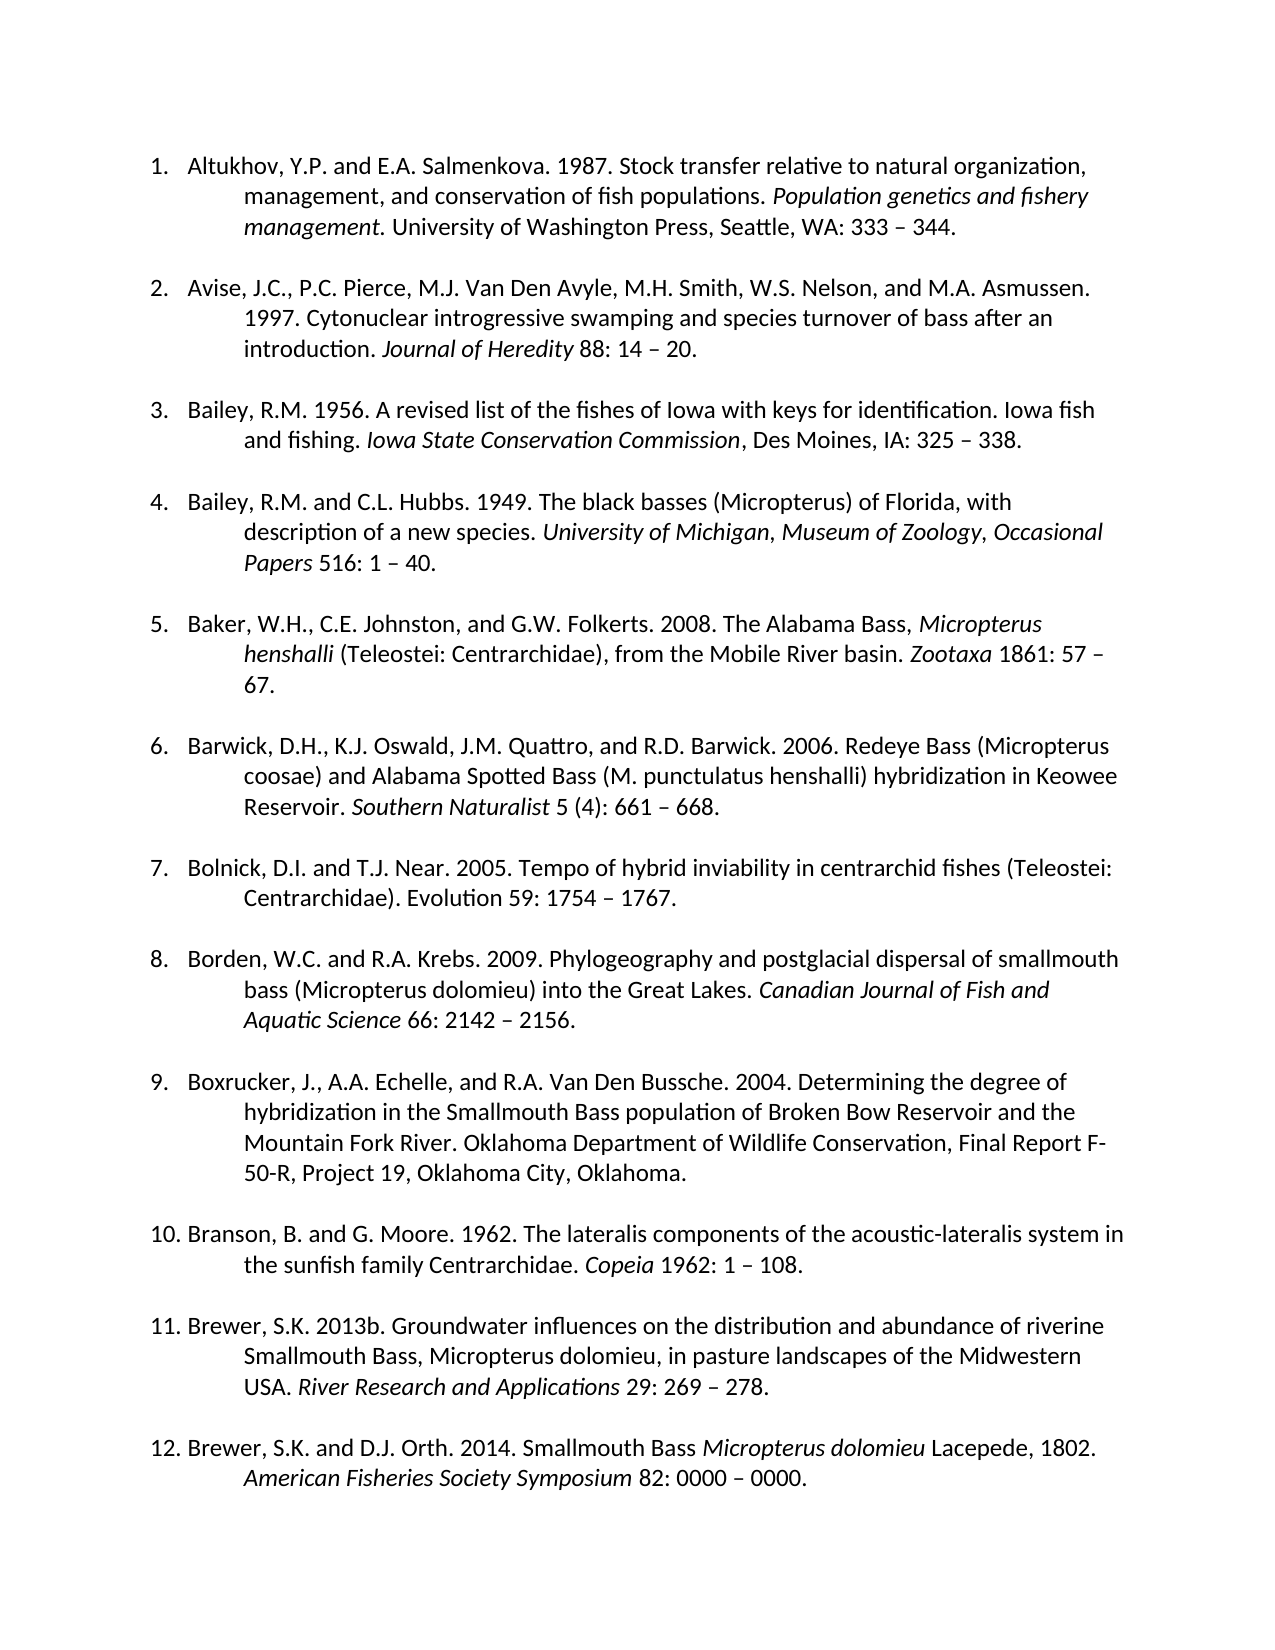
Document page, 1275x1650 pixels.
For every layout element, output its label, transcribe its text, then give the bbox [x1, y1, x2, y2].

list Avise, J.C., P.C. Pierce, M.J. Van Den Avyle, M.H. Smith, W.S. Nelson, and M.A. Asmussen. 1997. Cytonuclear introgressive swamping and species turnover of bass after an introduction. Journal of Heredity 88: 14 – 20. [150, 272, 1125, 364]
list Altukhov, Y.P. and E.A. Salmenkova. 1987. Stock transfer relative to natural organization, management, and conservation of fish populations. Population genetics and fishery management. University of Washington Press, Seattle, WA: 333 – 344. [150, 150, 1125, 242]
list Baker, W.H., C.E. Johnston, and G.W. Folkerts. 2008. The Alabama Bass, Micropterus henshalli (Teleostei: Centrarchidae), from the Mobile River basin. Zootaxa 1861: 57 – 67. [150, 608, 1125, 699]
list Barwick, D.H., K.J. Oswald, J.M. Quattro, and R.D. Barwick. 2006. Redeye Bass (Micropterus coosae) and Alabama Spotted Bass (M. punctulatus henshalli) hybridization in Keowee Reservoir. Southern Naturalist 5 (4): 661 – 668. [150, 730, 1125, 821]
list Boxrucker, J., A.A. Echelle, and R.A. Van Den Bussche. 2004. Determining the degree of hybridization in the Smallmouth Bass population of Broken Bow Reservoir and the Mountain Fork River. Oklahoma Department of Wildlife Conservation, Final Report F-50-R, Project 19, Oklahoma City, Oklahoma. [150, 1066, 1125, 1188]
list Brewer, S.K. and D.J. Orth. 2014. Smallmouth Bass Micropterus dolomieu Lacepede, 1802. American Fisheries Society Symposium 82: 0000 – 0000. [150, 1432, 1125, 1493]
list Bailey, R.M. and C.L. Hubbs. 1949. The black basses (Micropterus) of Florida, with description of a new species. University of Michigan, Museum of Zoology, Occasional Papers 516: 1 – 40. [150, 486, 1125, 577]
list Branson, B. and G. Moore. 1962. The lateralis components of the acoustic-lateralis system in the sunfish family Centrarchidae. Copeia 1962: 1 – 108. [150, 1218, 1125, 1279]
list Bolnick, D.I. and T.J. Near. 2005. Tempo of hybrid inviability in centrarchid fishes (Teleostei: Centrarchidae). Evolution 59: 1754 – 1767. [150, 852, 1125, 913]
list Bailey, R.M. 1956. A revised list of the fishes of Iowa with keys for identification. Iowa fish and fishing. Iowa State Conservation Commission, Des Moines, IA: 325 – 338. [150, 394, 1125, 455]
list Borden, W.C. and R.A. Krebs. 2009. Phylogeography and postglacial dispersal of smallmouth bass (Micropterus dolomieu) into the Great Lakes. Canadian Journal of Fish and Aquatic Science 66: 2142 – 2156. [150, 943, 1125, 1035]
list Brewer, S.K. 2013b. Groundwater influences on the distribution and abundance of riverine Smallmouth Bass, Micropterus dolomieu, in pasture landscapes of the Midwestern USA. River Research and Applications 29: 269 – 278. [150, 1310, 1125, 1401]
